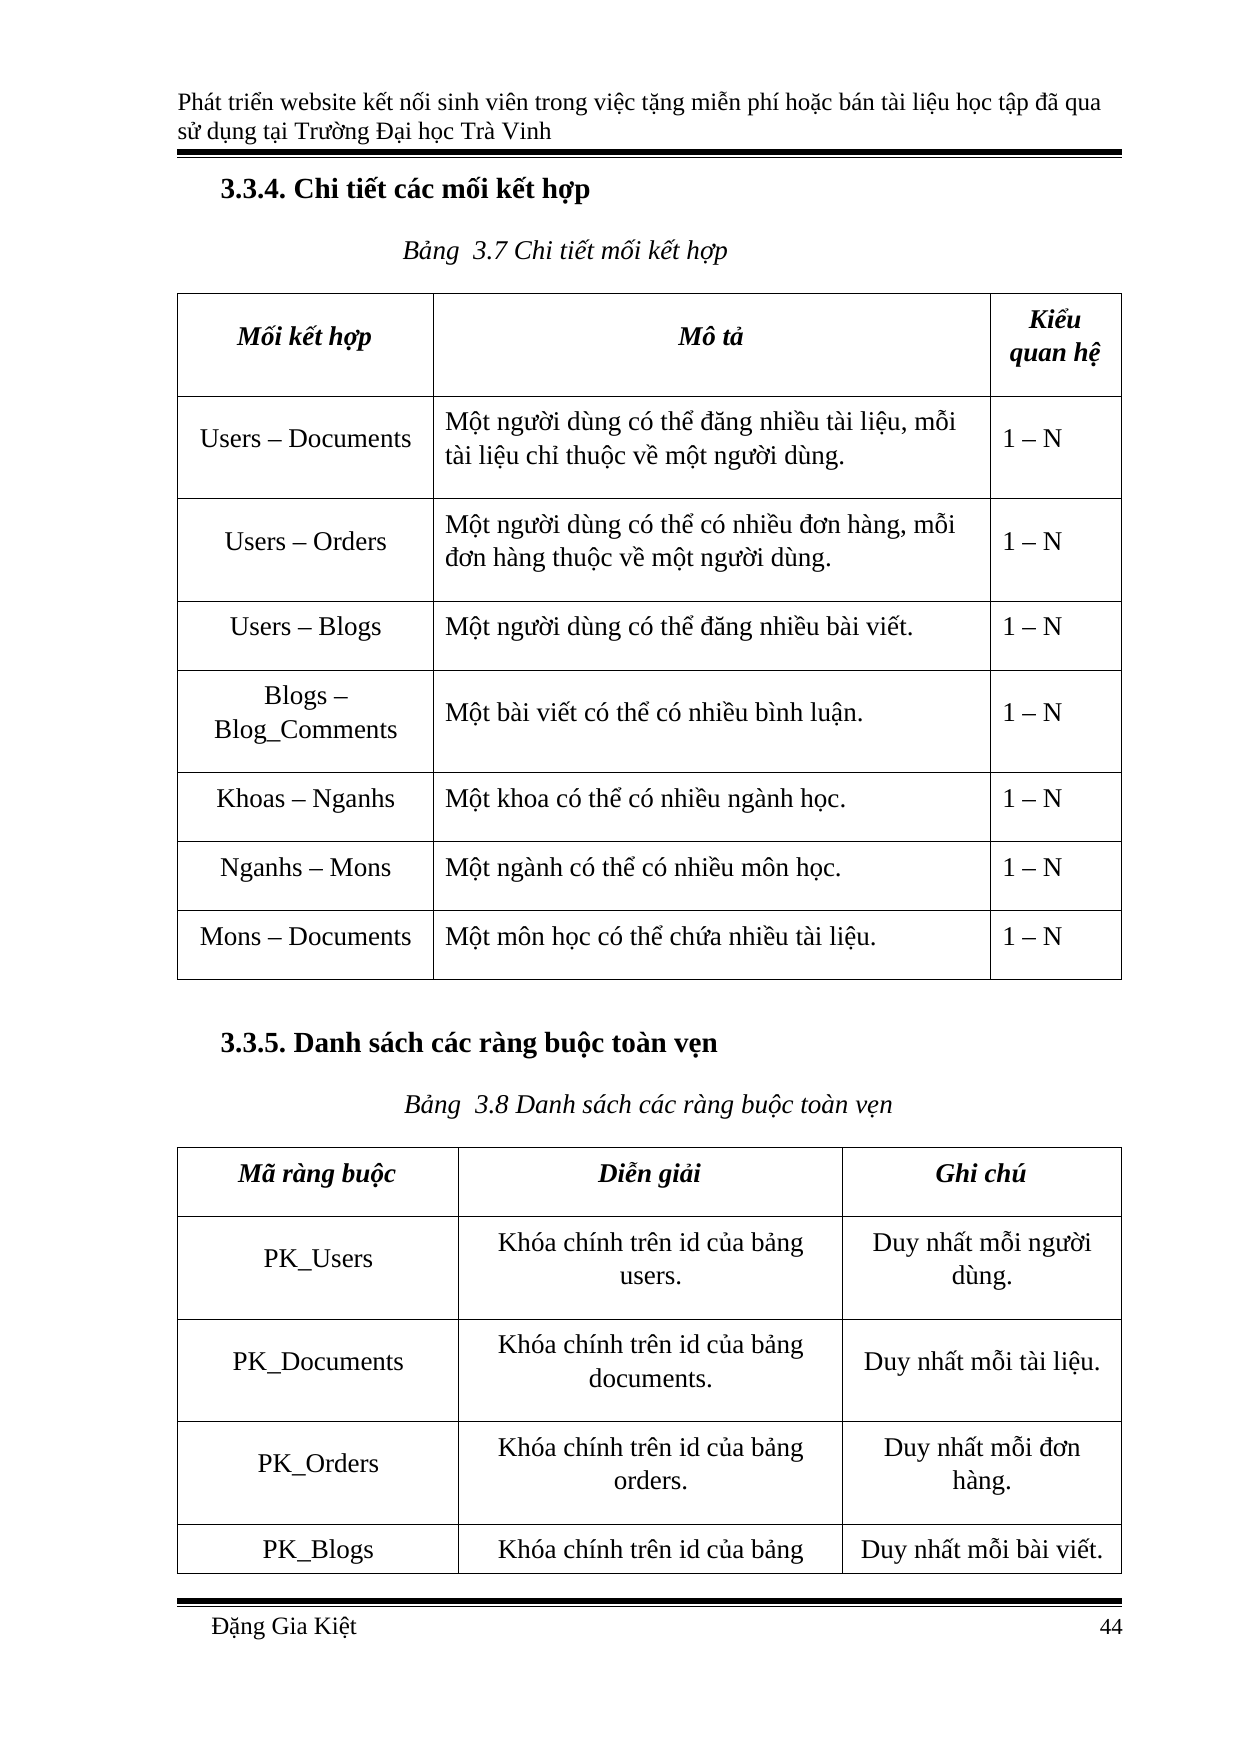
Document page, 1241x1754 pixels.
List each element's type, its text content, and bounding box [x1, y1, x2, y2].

table_cell Một bài viết có thể có nhiều bình luận. [434, 671, 990, 772]
table_header Ghi chú [843, 1148, 1121, 1216]
table_cell Nganhs – Mons [178, 842, 433, 910]
table_cell PK_Documents [178, 1320, 458, 1421]
text Bảng 3.7 Chi tiết mối kết hợp [402, 234, 1122, 265]
table_cell Một ngành có thể có nhiều môn học. [434, 842, 990, 910]
table_cell 1 – N [991, 842, 1121, 910]
table_cell 1 – N [991, 773, 1121, 841]
table_cell Khóa chính trên id của bảng users. [459, 1217, 842, 1318]
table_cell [459, 1525, 842, 1573]
table_header Diễn giải [459, 1148, 842, 1216]
table_cell 1 – N [991, 911, 1121, 979]
table_cell Một người dùng có thể đăng nhiều tài liệu, mỗi tài liệu chỉ thuộc về một người dùng. [434, 397, 990, 498]
text Bảng 3.8 Danh sách các ràng buộc toàn vẹn [177, 1088, 1122, 1119]
table_cell Users – Documents [178, 397, 433, 498]
table_cell 1 – N [991, 671, 1121, 772]
table_cell Một khoa có thể có nhiều ngành học. [434, 773, 990, 841]
table_header Mã ràng buộc [178, 1148, 458, 1216]
table_cell 1 – N [991, 397, 1121, 498]
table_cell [843, 1525, 1121, 1573]
table_cell PK_Blogs [178, 1525, 458, 1573]
subtitle Danh sách các ràng buộc toàn vẹn [220, 1025, 1122, 1058]
table_header Kiểu quan hệ [991, 294, 1121, 396]
table_cell Khóa chính trên id của bảng documents. [459, 1320, 842, 1421]
table_cell Duy nhất mỗi đơn hàng. [843, 1422, 1121, 1523]
table_cell Một môn học có thể chứa nhiều tài liệu. [434, 911, 990, 979]
table_cell Một người dùng có thể có nhiều đơn hàng, mỗi đơn hàng thuộc về một người dùng. [434, 499, 990, 601]
table_cell Users – Blogs [178, 602, 433, 669]
table_cell 1 – N [991, 602, 1121, 669]
subtitle Chi tiết các mối kết hợp [220, 171, 1122, 204]
table_cell Users – Orders [178, 499, 433, 601]
table_cell Duy nhất mỗi tài liệu. [843, 1320, 1121, 1421]
table_cell Blogs – Blog_Comments [178, 671, 433, 772]
table_cell Duy nhất mỗi người dùng. [843, 1217, 1121, 1318]
table_cell PK_Users [178, 1217, 458, 1318]
table_cell Khoas – Nganhs [178, 773, 433, 841]
table_cell Một người dùng có thể đăng nhiều bài viết. [434, 602, 990, 669]
table_header Mô tả [434, 294, 990, 396]
table_cell Mons – Documents [178, 911, 433, 979]
table_cell PK_Orders [178, 1422, 458, 1523]
table_cell Khóa chính trên id của bảng orders. [459, 1422, 842, 1523]
table_header Mối kết hợp [178, 294, 433, 396]
table_cell 1 – N [991, 499, 1121, 601]
